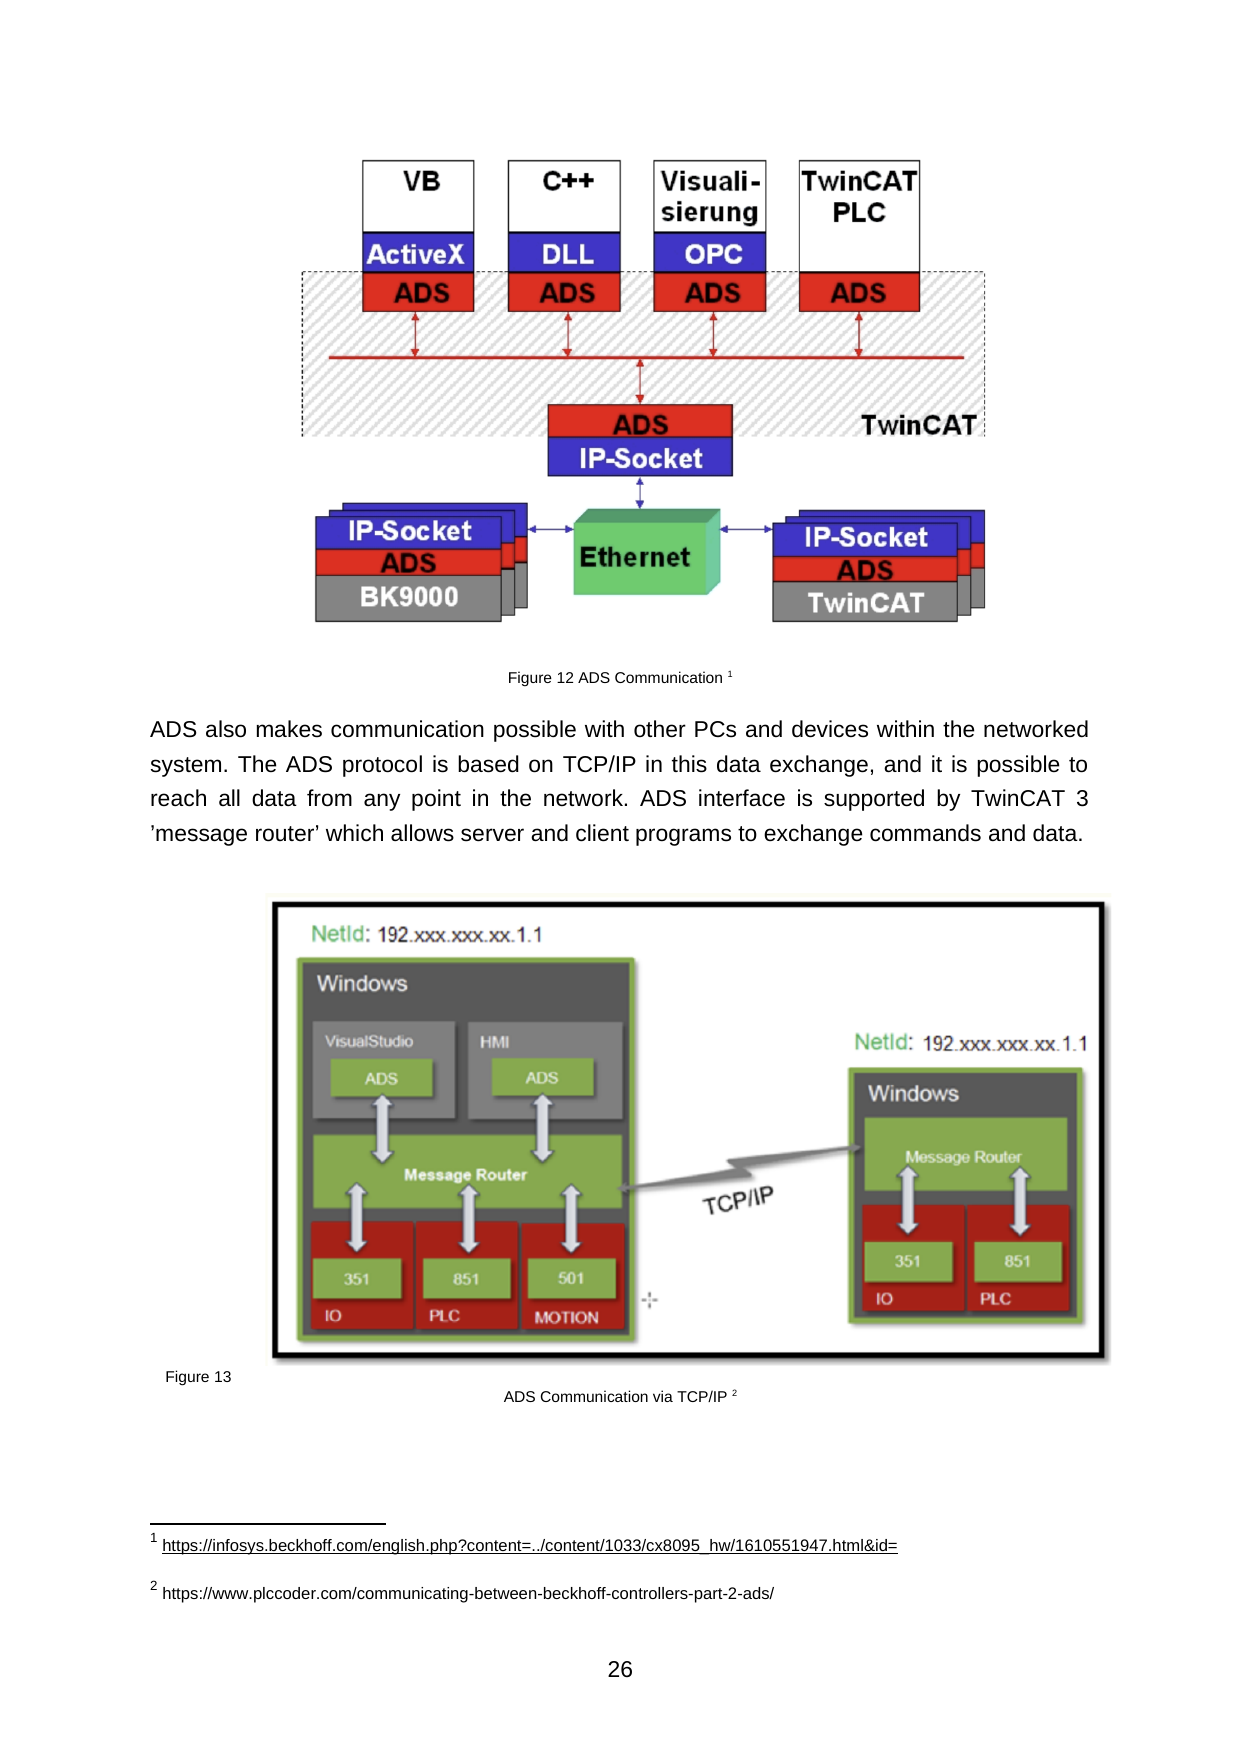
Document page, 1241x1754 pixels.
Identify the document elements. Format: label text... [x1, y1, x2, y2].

picture [263, 893, 1112, 1365]
text Figure 13 ADS Communication via TCP/IP [150, 1368, 1090, 1406]
text Figure 12 ADS Communication [150, 669, 1090, 687]
picture [290, 153, 991, 626]
text ADS also makes communication possible with other PCs and devices within the networked system. The ADS protocol is based on TCP/IP in this data exchange, and it is possible to reach all data from any point in the network. ADS interface is supported by TwinCAT 3 ’message router’ which allows server and client programs to exchange commands and data. [150, 716, 1090, 846]
